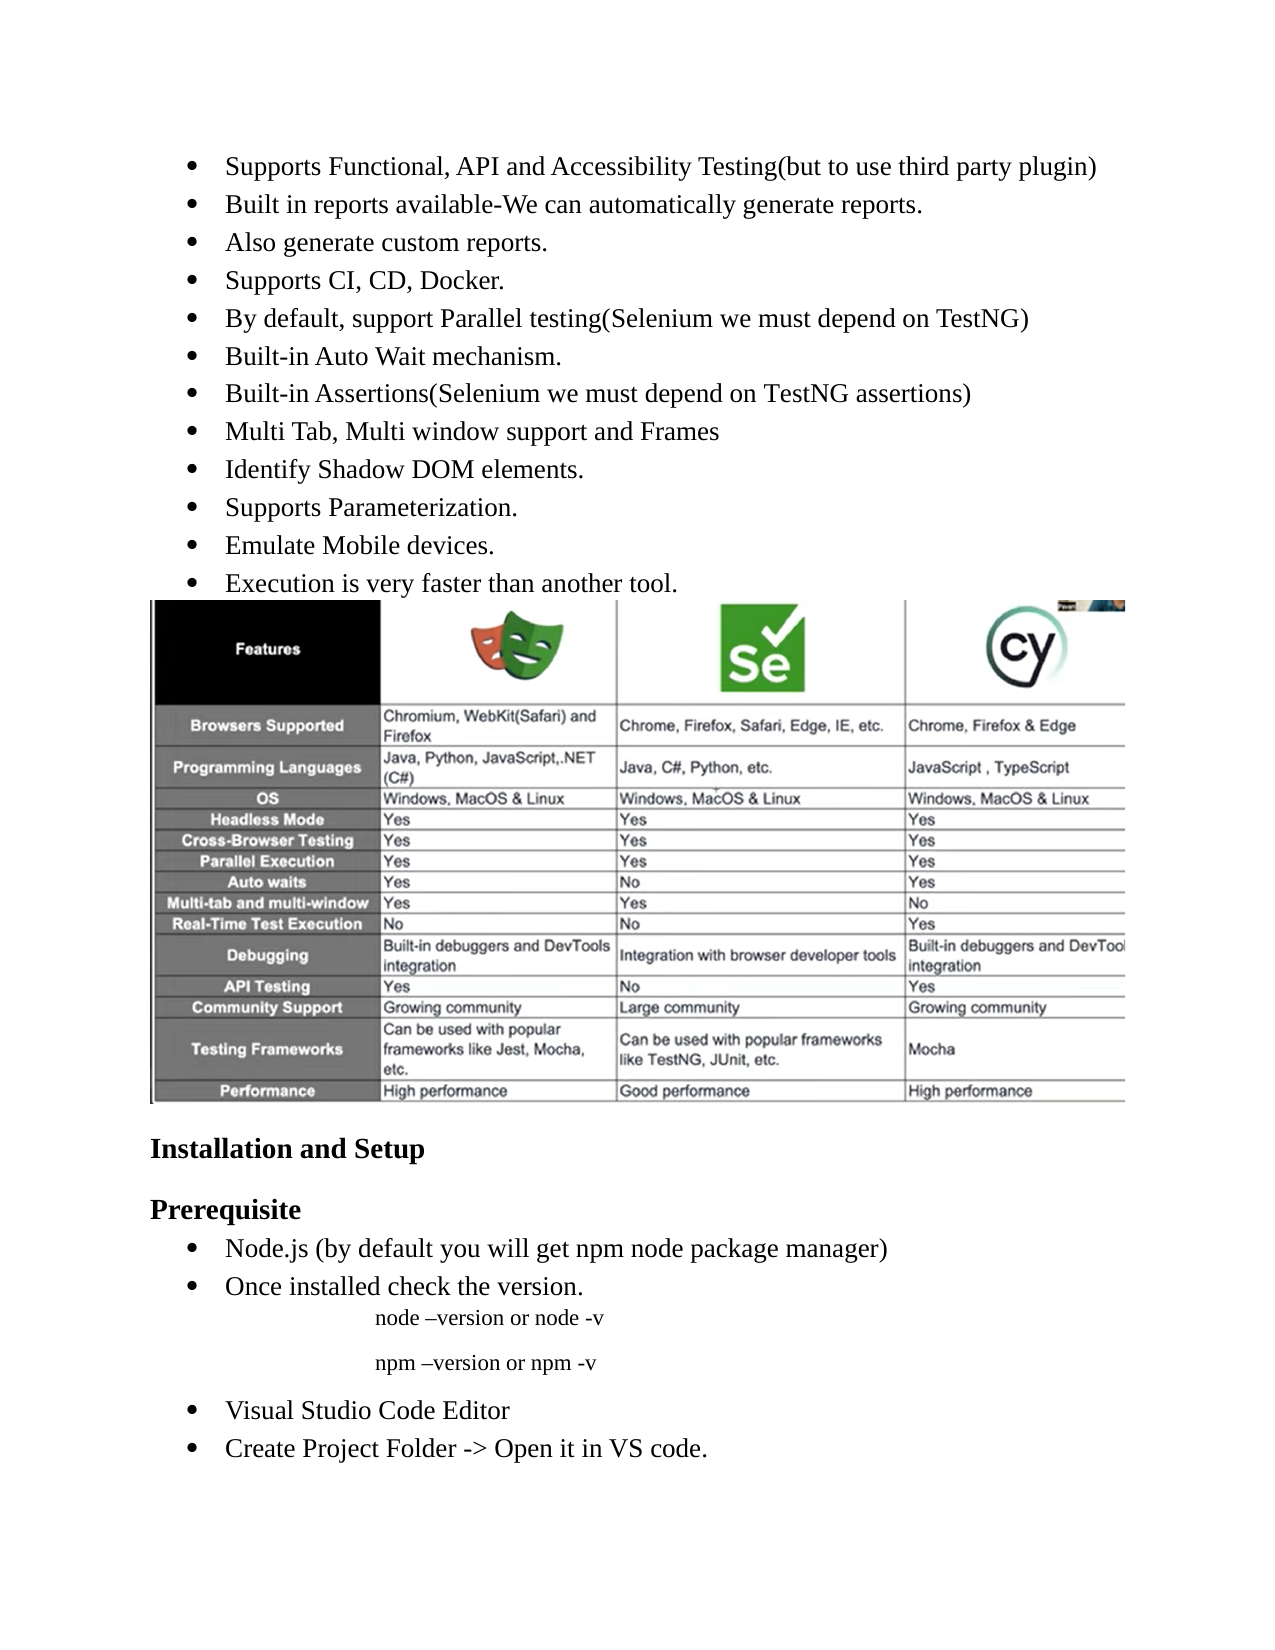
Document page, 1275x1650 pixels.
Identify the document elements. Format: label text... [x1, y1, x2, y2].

text node –version or node -v [375, 1304, 1125, 1331]
subtitle Built-in Auto Wait mechanism. [187, 339, 1125, 371]
subtitle Built in reports available-We can automatically generate reports. [187, 188, 1125, 219]
picture [150, 600, 1125, 1104]
subtitle Once installed check the version. [187, 1270, 1125, 1302]
subtitle Supports CI, CD, Docker. [187, 264, 1125, 295]
text npm –version or npm -v [375, 1349, 1125, 1376]
subtitle Built-in Assertions(Selenium we must depend on TestNG assertions) [187, 377, 1125, 409]
subtitle Supports Functional, API and Accessibility Testing(but to use third party plugin) [187, 150, 1125, 181]
subtitle Node.js (by default you will get npm node package manager) [187, 1232, 1125, 1264]
subtitle Emulate Mobile devices. [187, 529, 1125, 560]
subtitle By default, support Parallel testing(Selenium we must depend on TestNG) [187, 302, 1125, 333]
subtitle Visual Studio Code Editor [187, 1394, 1125, 1426]
subtitle Prerequisite [150, 1192, 1125, 1226]
subtitle Also generate custom reports. [187, 226, 1125, 257]
subtitle Execution is very faster than another tool. [187, 567, 1125, 598]
subtitle Create Project Folder -> Open it in VS code. [187, 1432, 1125, 1463]
subtitle Supports Parameterization. [187, 491, 1125, 522]
subtitle Installation and Setup [150, 1131, 1125, 1164]
subtitle Multi Tab, Multi window support and Frames [187, 415, 1125, 447]
subtitle Identify Shadow DOM elements. [187, 453, 1125, 484]
